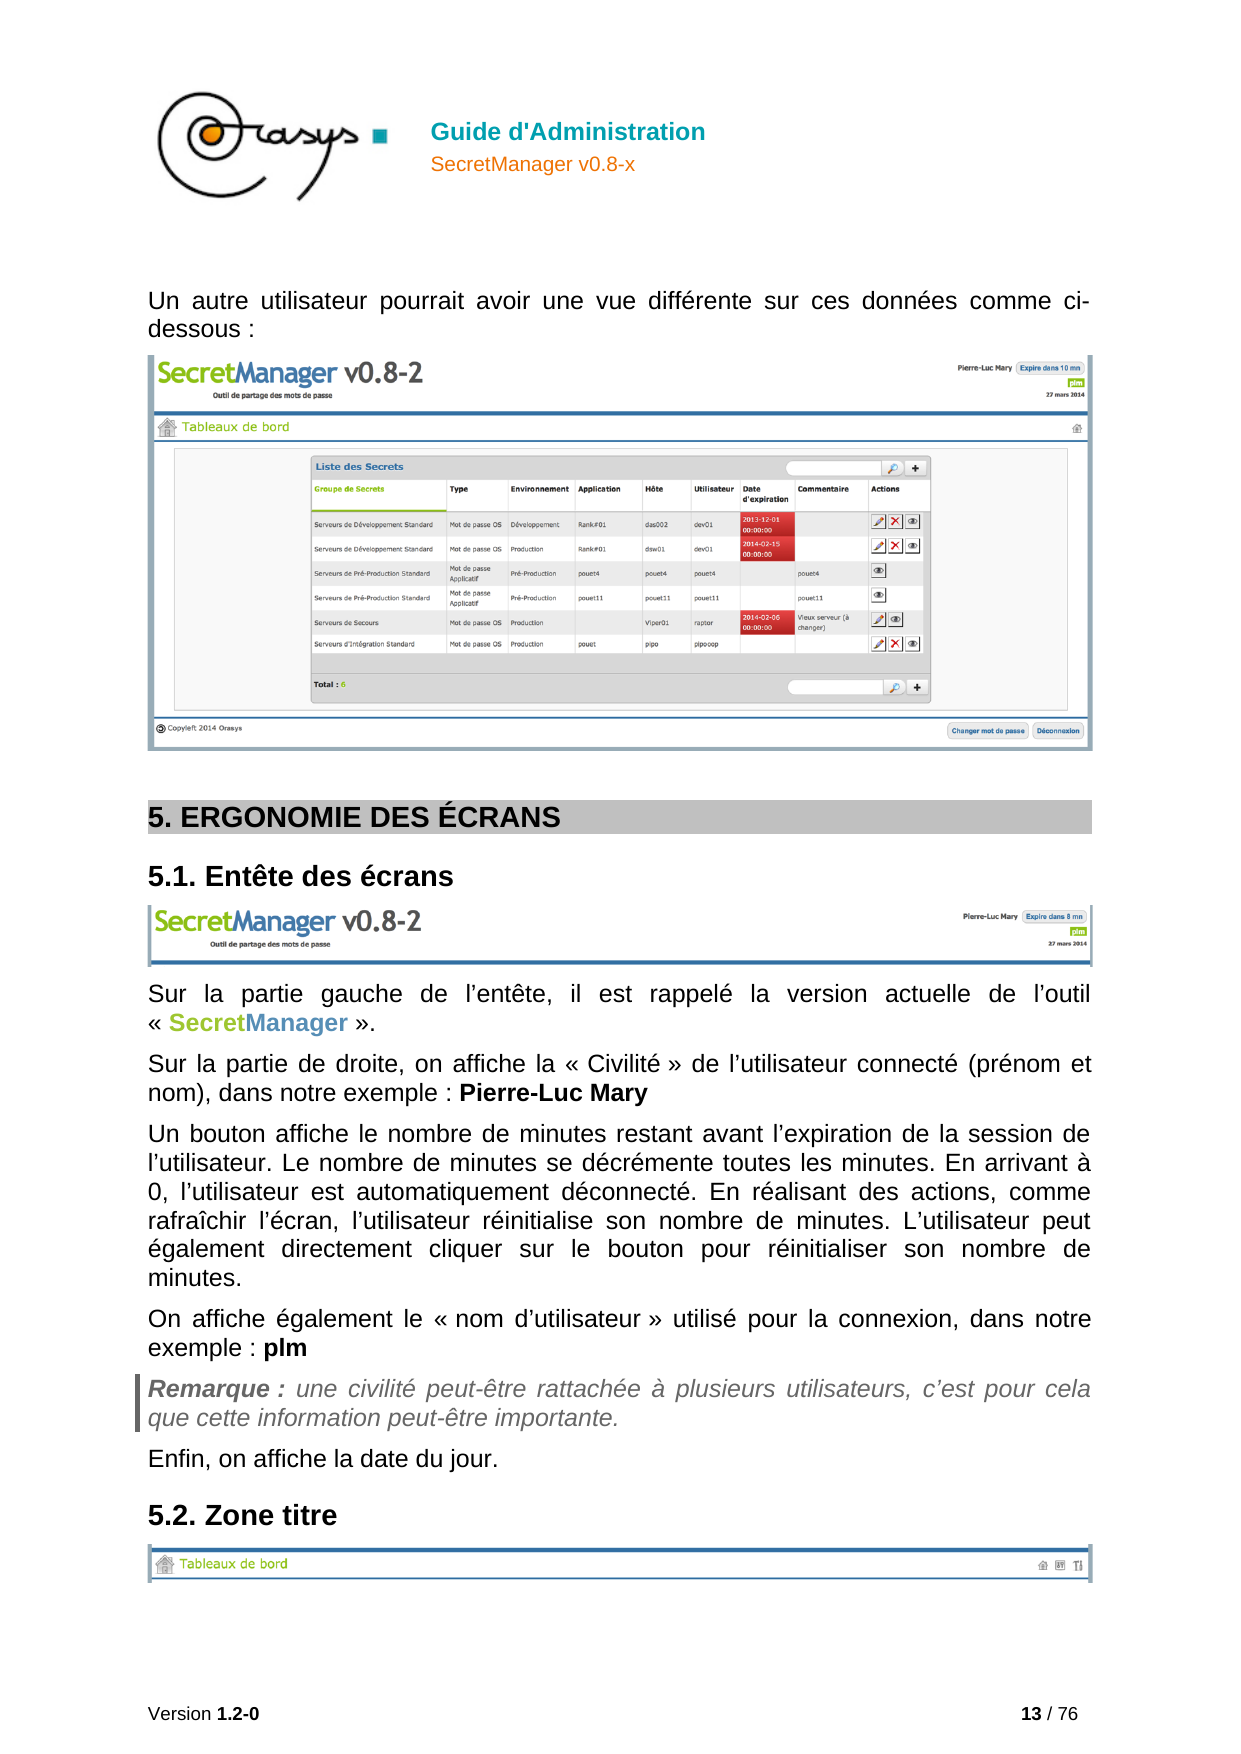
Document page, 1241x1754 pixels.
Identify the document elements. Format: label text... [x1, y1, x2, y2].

picture [147, 80, 408, 220]
subtitle Ergonomie des écrans [148, 800, 1092, 834]
subtitle Zone titre [148, 1498, 1092, 1532]
picture [147, 355, 1093, 751]
text Un autre utilisateur pourrait avoir une vue différente sur ces données comme ci-dessous : [148, 286, 1092, 343]
picture [147, 1544, 1093, 1583]
text Sur la partie gauche de l’entête, il est rappelé la version actuelle de l’outil « SecretManager ». [148, 979, 1092, 1037]
text Un bouton affiche le nombre de minutes restant avant l’expiration de la session de l’utilisateur. Le nombre de minutes se décrémente toutes les minutes. En arrivant à 0, l’utilisateur est automatiquement déconnecté. En réalisant des actions, comme rafraîchir l’écran, l’utilisateur réinitialise son nombre de minutes. L’utilisateur peut également directement cliquer sur le bouton pour réinitialiser son nombre de minutes. [148, 1119, 1092, 1292]
text Remarque : une civilité peut-être rattachée à plusieurs utilisateurs, c’est pour cela que cette information peut-être importante. [140, 1374, 1092, 1432]
subtitle Entête des écrans [148, 859, 1092, 892]
text Enfin, on affiche la date du jour. [148, 1444, 1092, 1473]
picture [147, 905, 1093, 967]
text On affiche également le « nom d’utilisateur » utilisé pour la connexion, dans notre exemple : plm [148, 1304, 1092, 1362]
text Sur la partie de droite, on affiche la « Civilité » de l’utilisateur connecté (prénom et nom), dans notre exemple : Pierre-Luc Mary [148, 1049, 1092, 1107]
